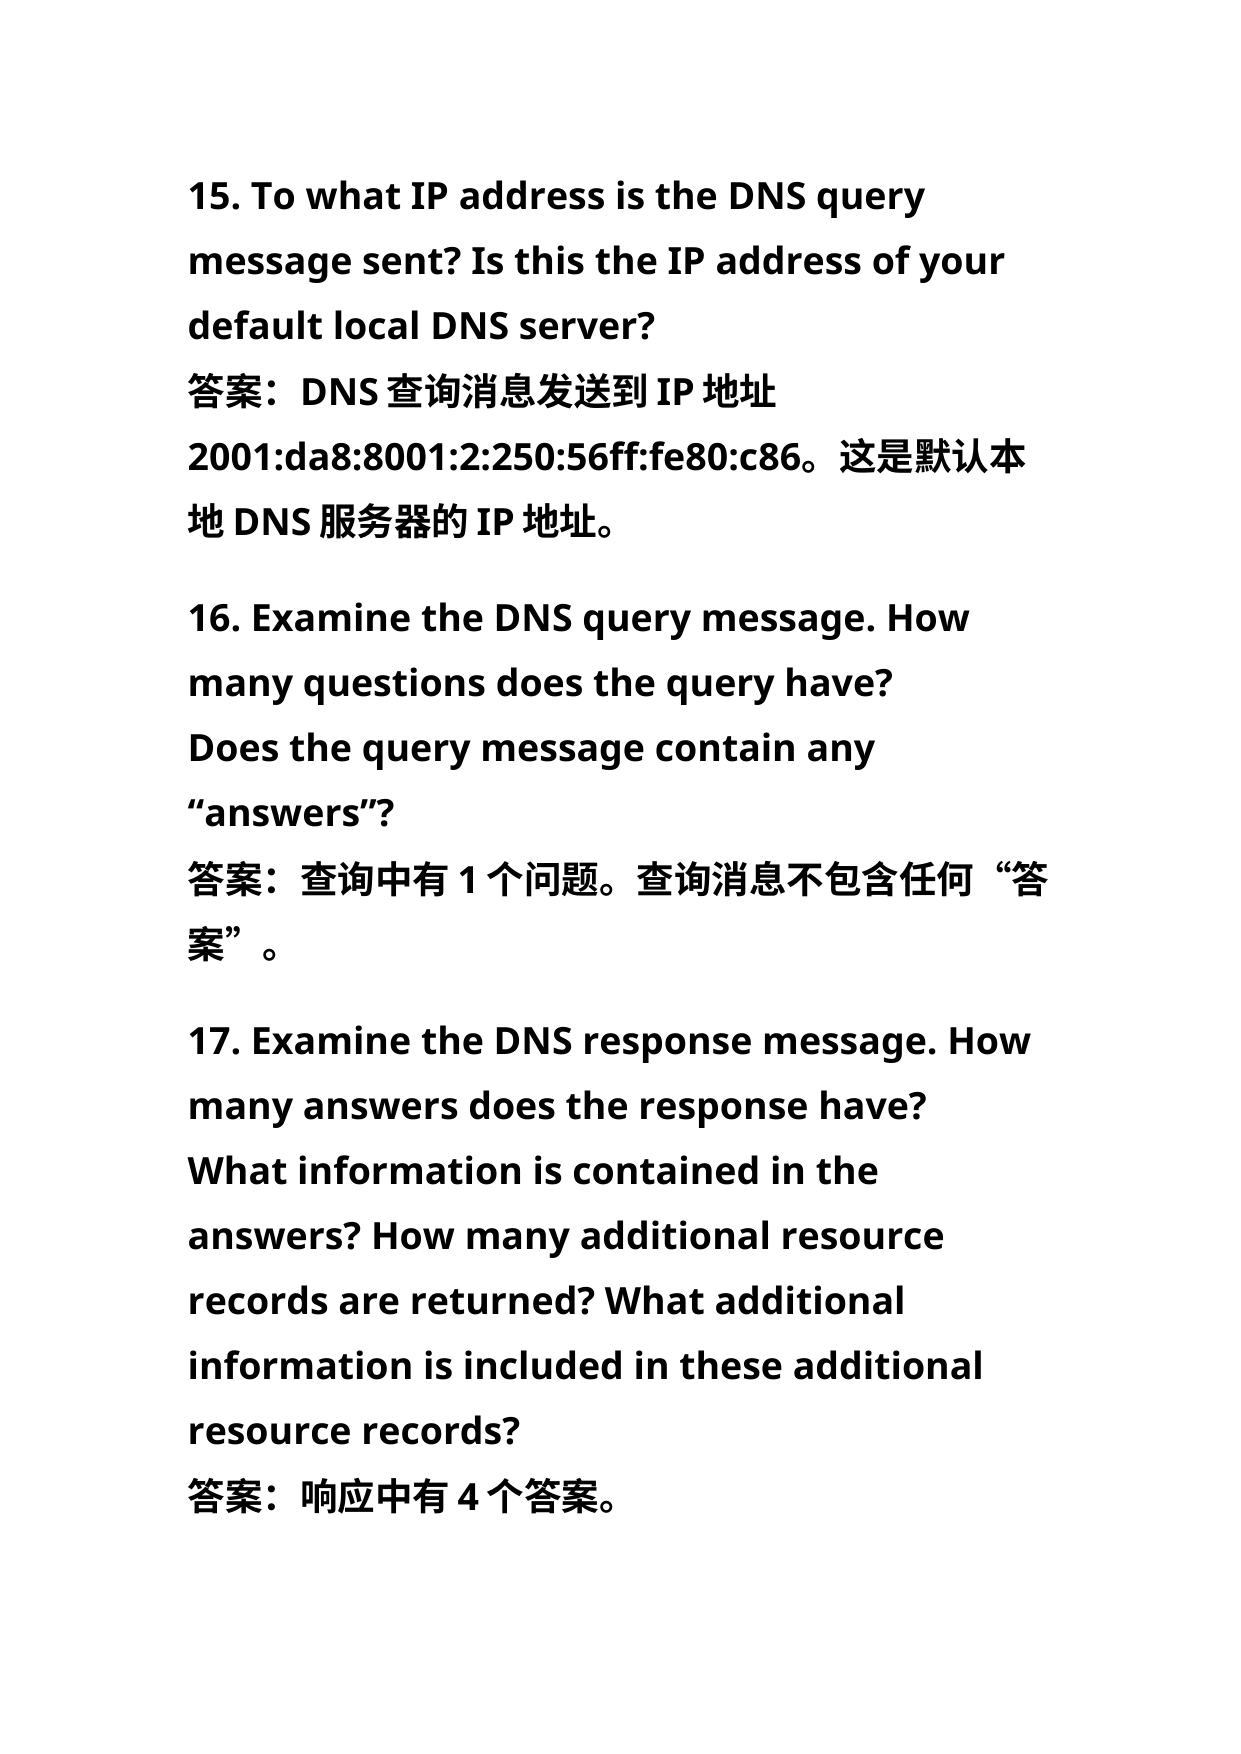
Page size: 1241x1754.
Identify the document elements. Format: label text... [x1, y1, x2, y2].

text records are returned? What additional information is included in these additional [187, 1267, 1053, 1397]
text Does the query message contain any “answers”? [187, 714, 1053, 844]
text default local DNS server? [187, 292, 1053, 357]
text What information is contained in the answers? How many additional resource [187, 1137, 1053, 1267]
text resource records? [187, 1397, 1053, 1462]
text 答案：DNS查询消息发送到IP地址 2001:da8:8001:2:250:56ff:fe80:c86。这是默认本地DNS服务器的IP地址。 [187, 357, 1053, 552]
text 17. Examine the DNS response message. How many answers does the response have? [187, 1007, 1053, 1137]
text 16. Examine the DNS query message. How many questions does the query have? [187, 584, 1053, 714]
text 15. To what IP address is the DNS query message sent? Is this the IP address of your [187, 162, 1053, 292]
text 答案：查询中有1个问题。查询消息不包含任何“答案”。 [187, 844, 1053, 974]
text 答案：响应中有4个答案。 [187, 1462, 1053, 1527]
